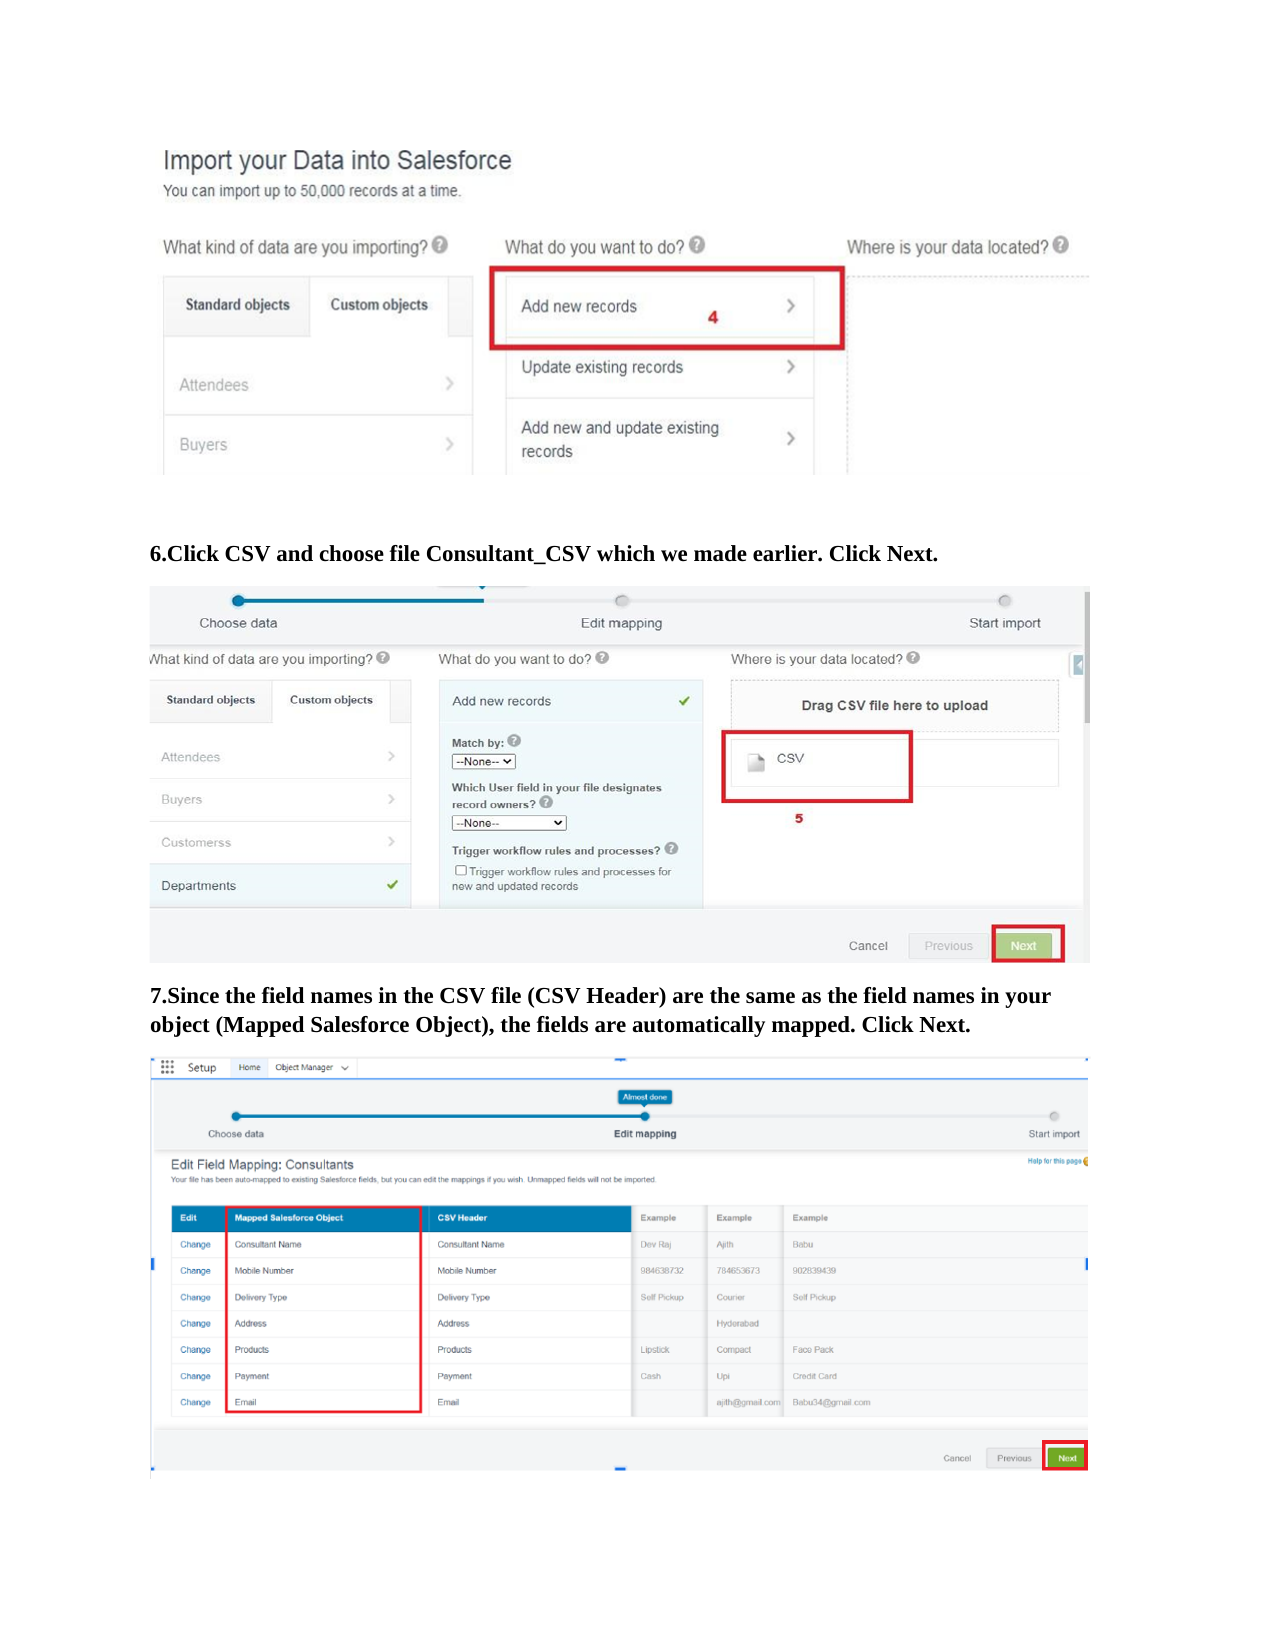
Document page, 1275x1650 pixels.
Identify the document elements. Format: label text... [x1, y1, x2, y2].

text 6.Click CSV and choose file Consultant_CSV which we made earlier. Click Next. [149, 540, 1125, 567]
picture [150, 1056, 1091, 1479]
picture [149, 150, 1090, 475]
picture [149, 586, 1090, 963]
text 7.Since the field names in the CSV file (CSV Header) are the same as the field names in your object (Mapped Salesforce Object), the fields are automatically mapped. Click Next. [150, 982, 1125, 1037]
